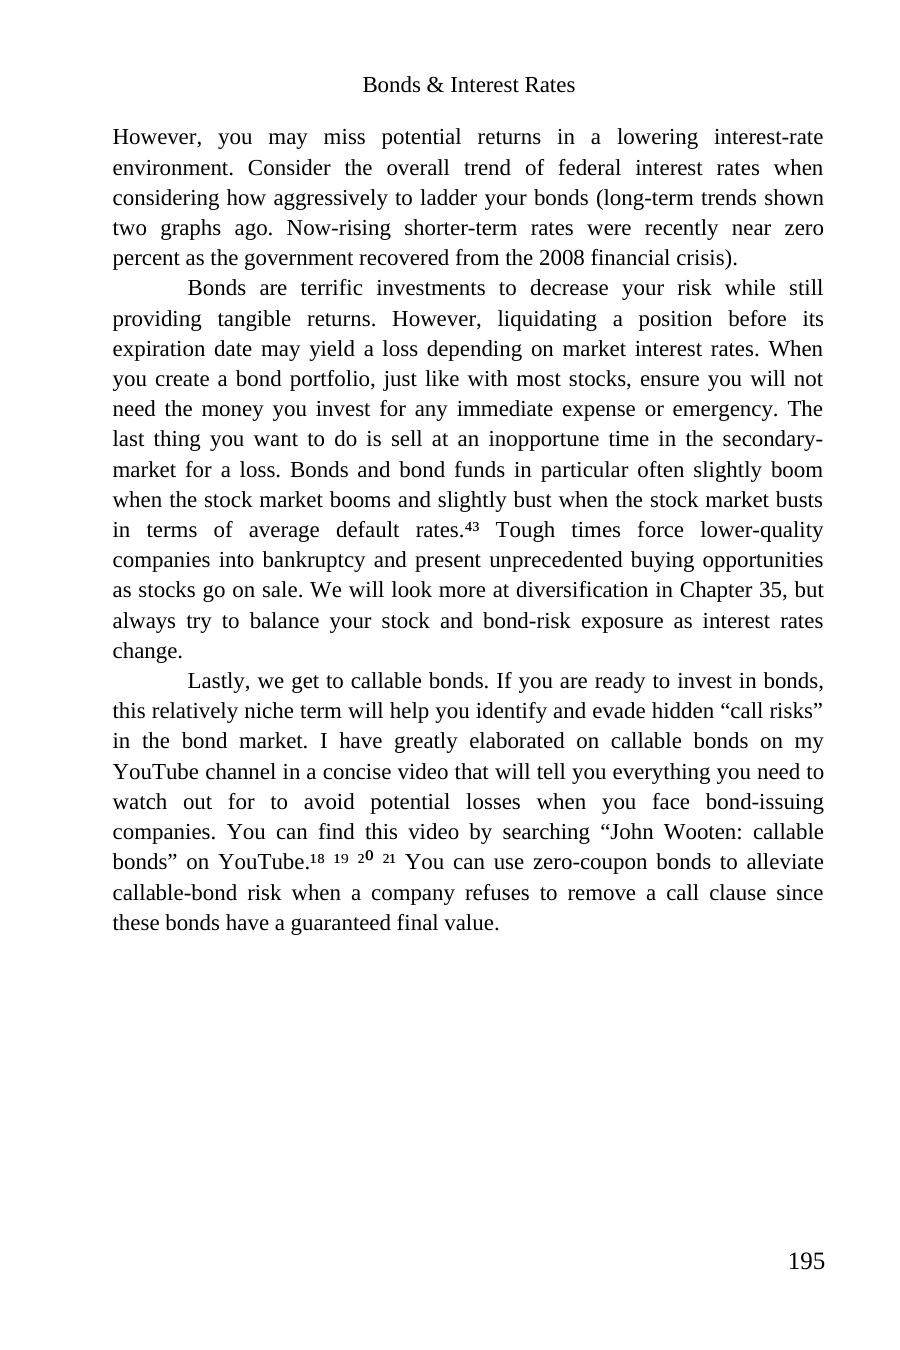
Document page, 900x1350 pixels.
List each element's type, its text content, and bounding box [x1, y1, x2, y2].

text Bonds are terrific investments to decrease your risk while still providing tangible returns. However, liquidating a position before its expiration date may yield a loss depending on market interest rates. When you create a bond portfolio, just like with most stocks, ensure you will not need the money you invest for any immediate expense or emergency. The last thing you want to do is sell at an inopportune time in the secondary-market for a loss. Bonds and bond funds in particular often slightly boom when the stock market booms and slightly bust when the stock market busts in terms of average default rates.⁴³ Tough times force lower-quality companies into bankruptcy and present unprecedented buying opportunities as stocks go on sale. We will look more at diversification in Chapter 35, but always try to balance your stock and bond-risk exposure as interest rates change. [112, 274, 825, 663]
text Lastly, we get to callable bonds. If you are ready to invest in bonds, this relatively niche term will help you identify and evade hidden “call risks” in the bond market. I have greatly elaborated on callable bonds on my YouTube channel in a concise video that will tell you everything you need to watch out for to avoid potential losses when you face bond-issuing companies. You can find this video by searching “John Wooten: callable bonds” on YouTube.¹⁸ ¹⁹ ²⁰ ²¹ You can use zero-coupon bonds to alleviate callable-bond risk when a company refuses to remove a call clause since these bonds have a guaranteed final value. [112, 667, 825, 935]
